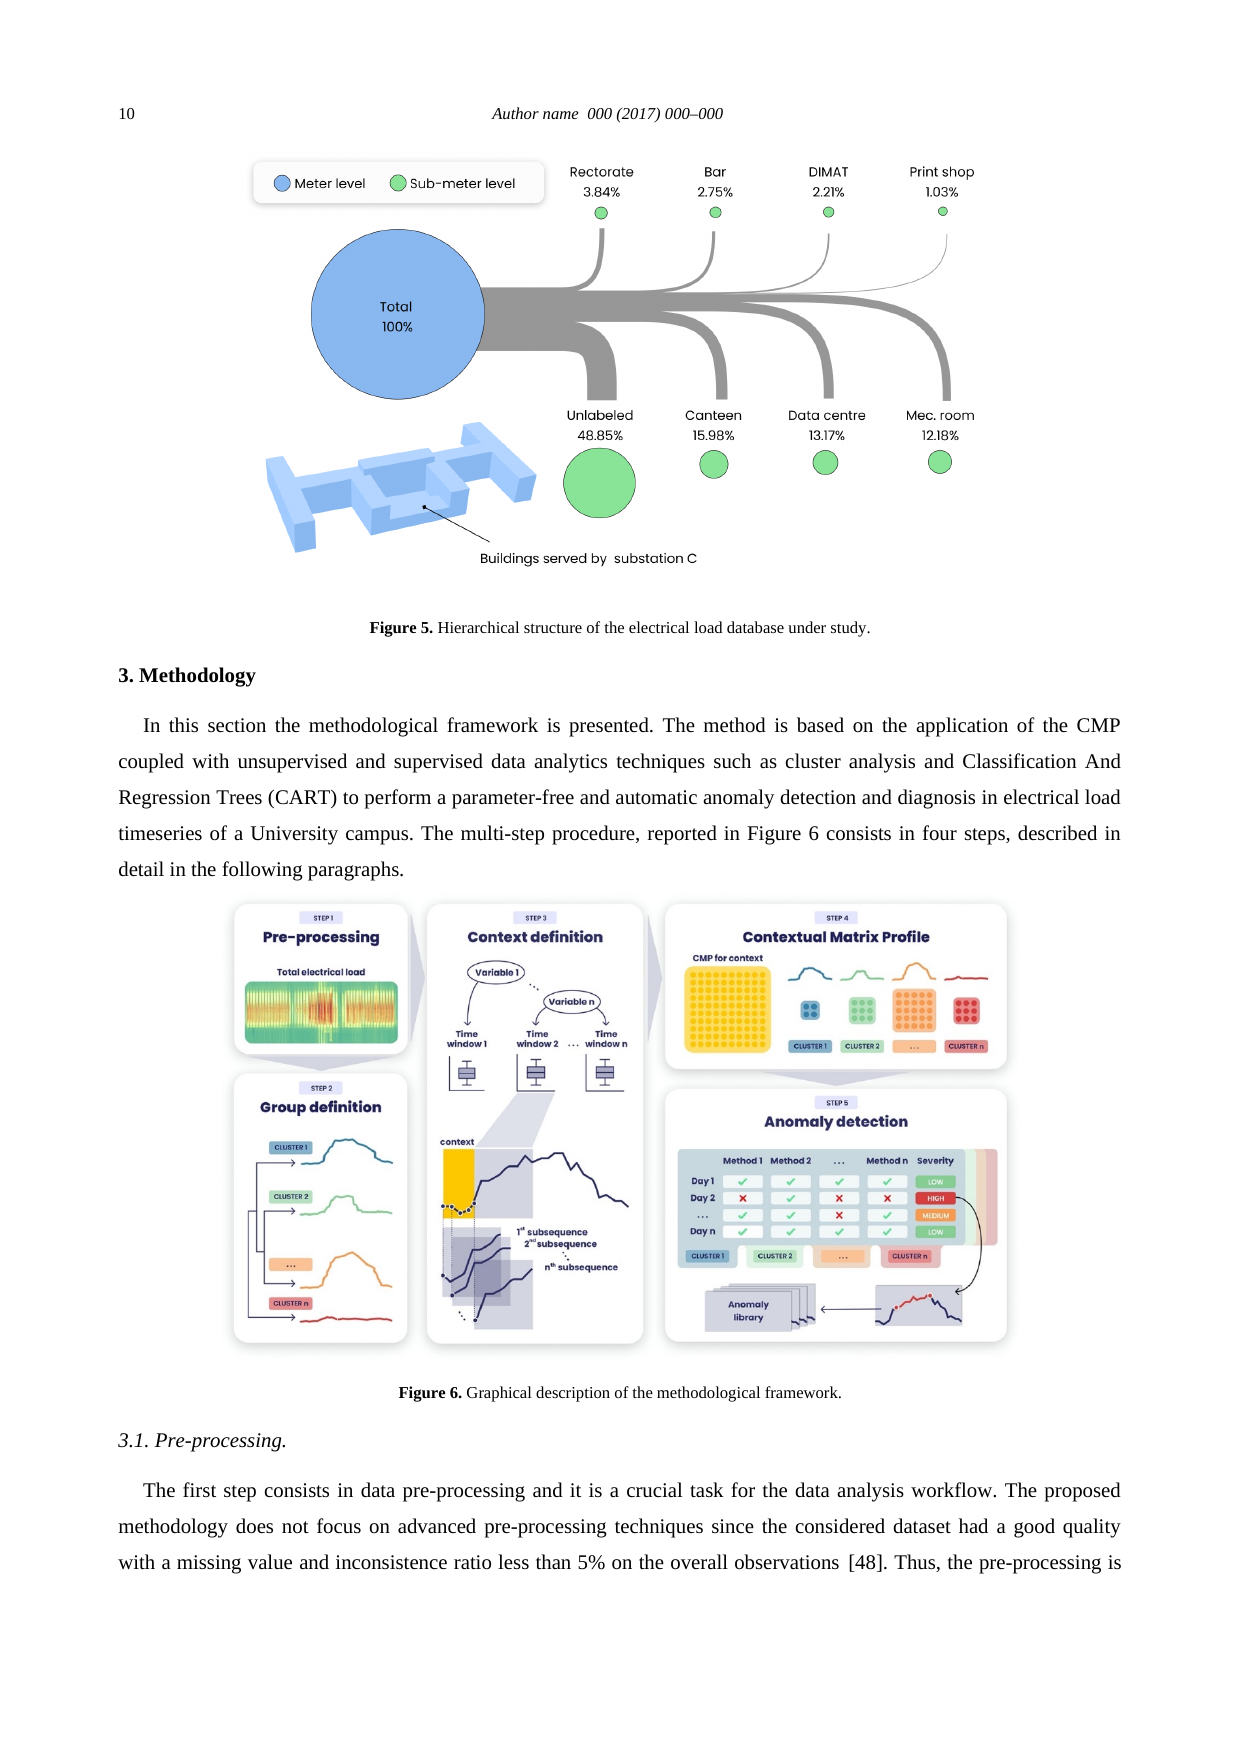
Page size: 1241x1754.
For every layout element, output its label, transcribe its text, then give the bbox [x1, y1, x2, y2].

text Pre-processing. [118, 1428, 1122, 1453]
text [118, 1478, 1122, 1574]
text Figure 6. Graphical description of the methodological framework. [118, 1382, 1122, 1403]
picture [230, 148, 1011, 596]
text Figure 5. Hierarchical structure of the electrical load database under study. [118, 617, 1122, 638]
text Methodology [118, 663, 1122, 688]
picture [219, 892, 1021, 1361]
text In this section the methodological framework is presented. The method is based on the application of the CMP coupled with unsupervised and supervised data analytics techniques such as cluster analysis and Classification And Regression Trees (CART) to perform a parameter-free and automatic anomaly detection and diagnosis in electrical load timeseries of a University campus. The multi-step procedure, reported in Figure 6 consists in four steps, described in detail in the following paragraphs. [118, 713, 1122, 881]
